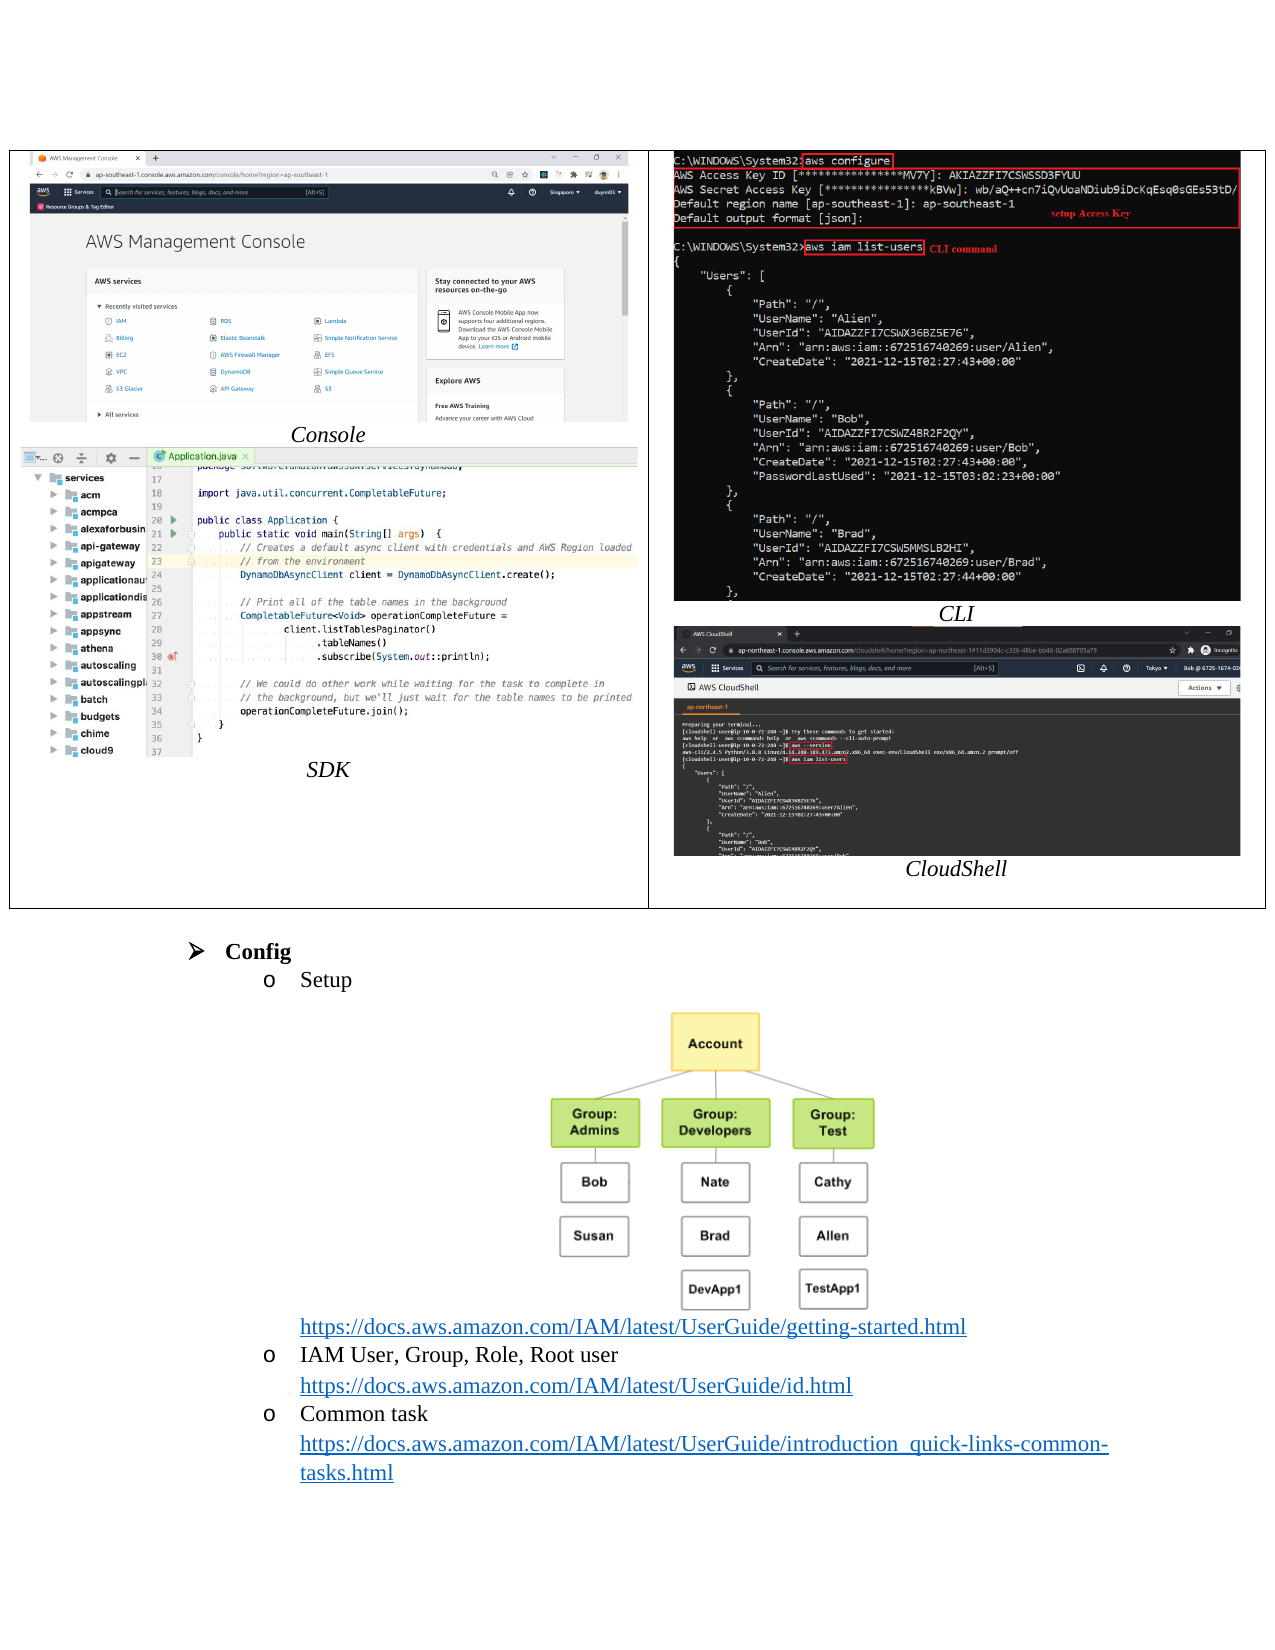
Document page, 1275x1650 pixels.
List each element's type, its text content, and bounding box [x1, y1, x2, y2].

list Setup [262, 966, 1125, 994]
picture [550, 996, 875, 1311]
list https://docs.aws.amazon.com/IAM/latest/UserGuide/id.html [300, 1372, 1125, 1398]
picture [29, 151, 629, 422]
picture [20, 447, 638, 757]
picture [673, 151, 1241, 601]
table_header CLI CloudShell [649, 151, 1265, 908]
list https://docs.aws.amazon.com/IAM/latest/UserGuide/getting-started.html [300, 1313, 1125, 1339]
table_header Console SDK [10, 151, 648, 908]
picture [673, 626, 1241, 856]
list https://docs.aws.amazon.com/IAM/latest/UserGuide/introduction_quick-links-common-tasks.html [300, 1431, 1125, 1485]
list Common task [262, 1400, 1125, 1428]
list IAM User, Group, Role, Root user [262, 1341, 1125, 1369]
list Config [187, 938, 1125, 964]
